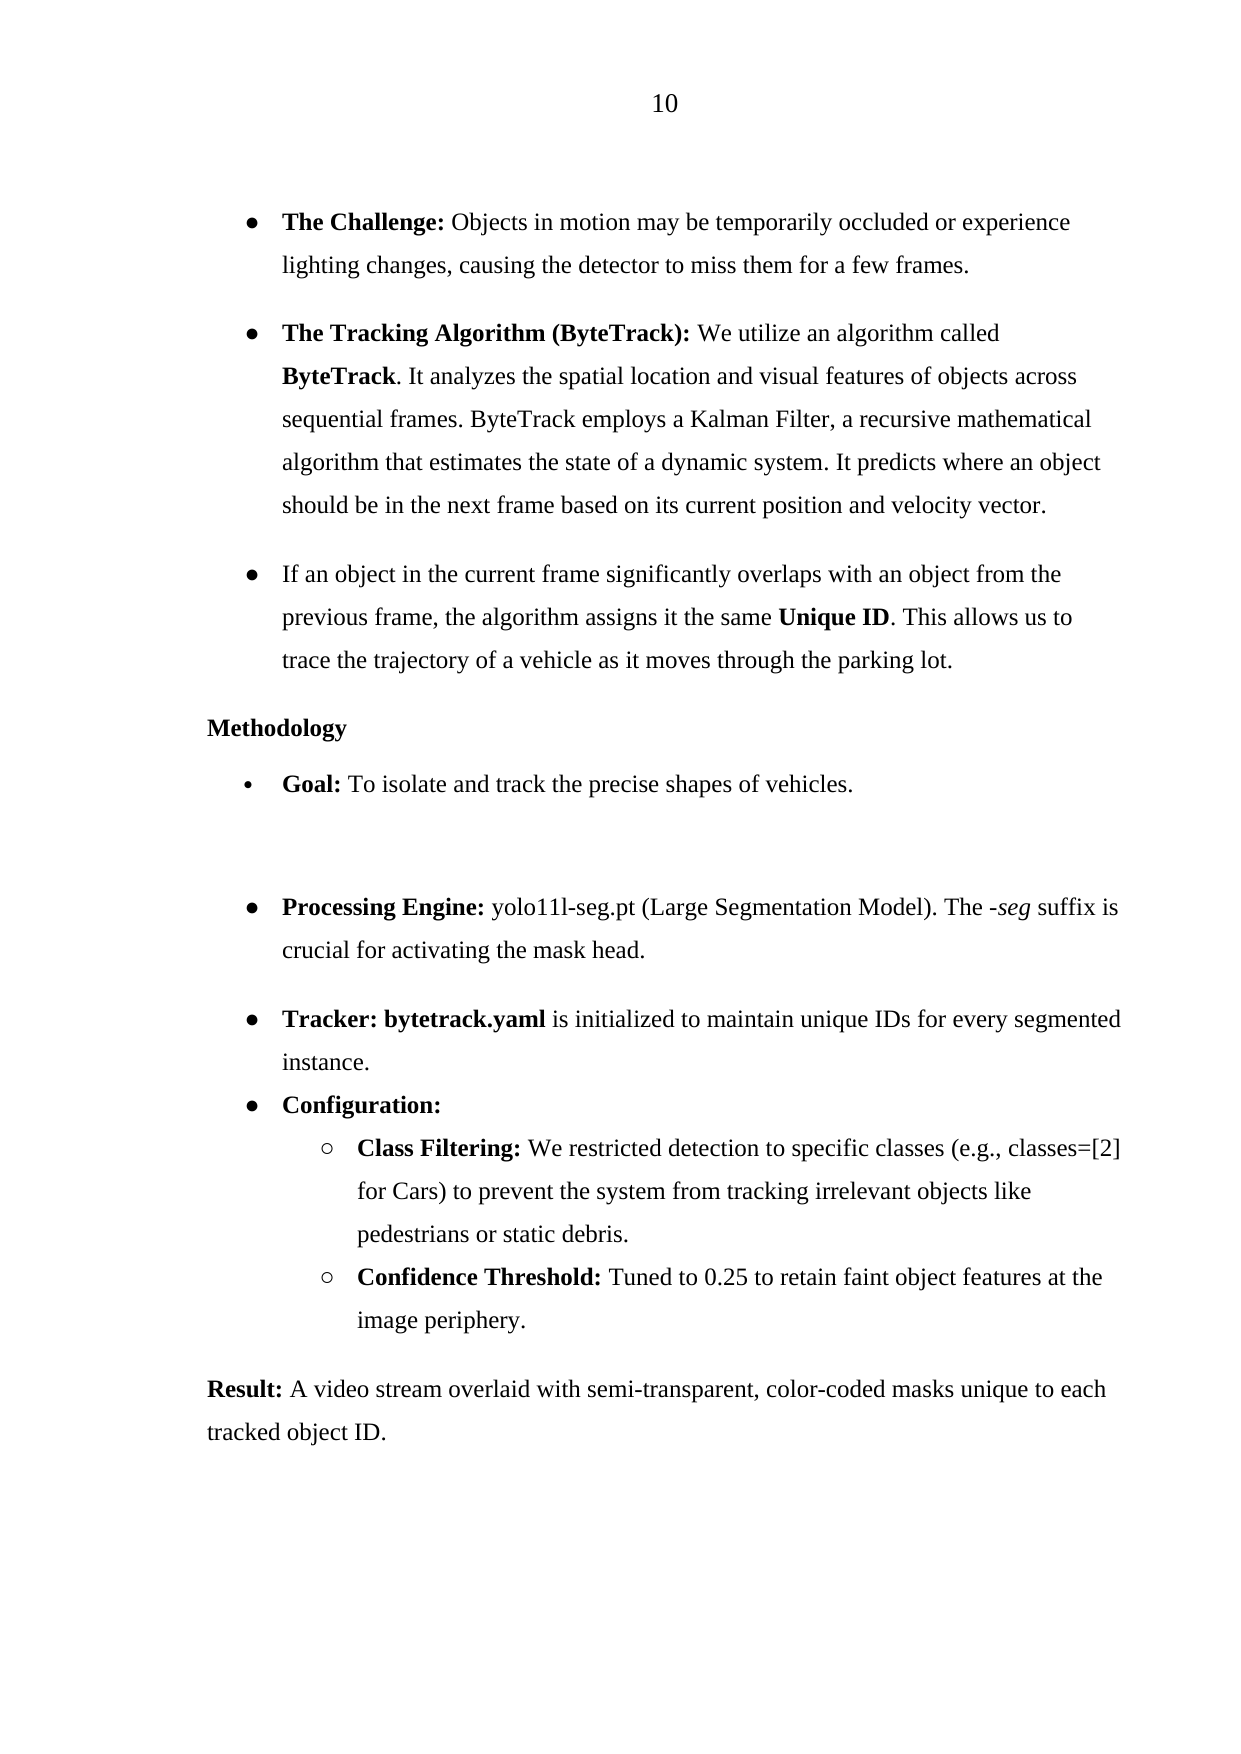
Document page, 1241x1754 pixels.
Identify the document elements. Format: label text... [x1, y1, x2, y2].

list The Tracking Algorithm (ByteTrack): We utilize an algorithm called ByteTrack. It analyzes the spatial location and visual features of objects across sequential frames. ByteTrack employs a Kalman Filter, a recursive mathematical algorithm that estimates the state of a dynamic system. It predicts where an object should be in the next frame based on its current position and velocity vector. [244, 318, 1122, 519]
text Result: A video stream overlaid with semi-transparent, color-coded masks unique to each tracked object ID. [207, 1374, 1122, 1446]
list If an object in the current frame significantly overlaps with an object from the previous frame, the algorithm assigns it the same Unique ID. This allows us to trace the trajectory of a vehicle as it moves through the parking lot. [244, 559, 1122, 674]
list Confidence Threshold: Tuned to 0.25 to retain faint object features at the image periphery. [319, 1262, 1122, 1334]
list Processing Engine: yolo11l-seg.pt (Large Segmentation Model). The -seg suffix is crucial for activating the mask head. [244, 892, 1122, 964]
list Class Filtering: We restricted detection to specific classes (e.g., classes=[2] for Cars) to prevent the system from tracking irrelevant objects like pedestrians or static debris. [319, 1133, 1122, 1248]
list The Challenge: Objects in motion may be temporarily occluded or experience lighting changes, causing the detector to miss them for a few frames. [244, 207, 1122, 279]
text Methodology [207, 713, 1122, 742]
list Goal: To isolate and track the precise shapes of vehicles. [244, 769, 1122, 797]
list Configuration: [244, 1090, 1122, 1119]
list Tracker: bytetrack.yaml is initialized to maintain unique IDs for every segmented instance. [244, 1004, 1122, 1076]
